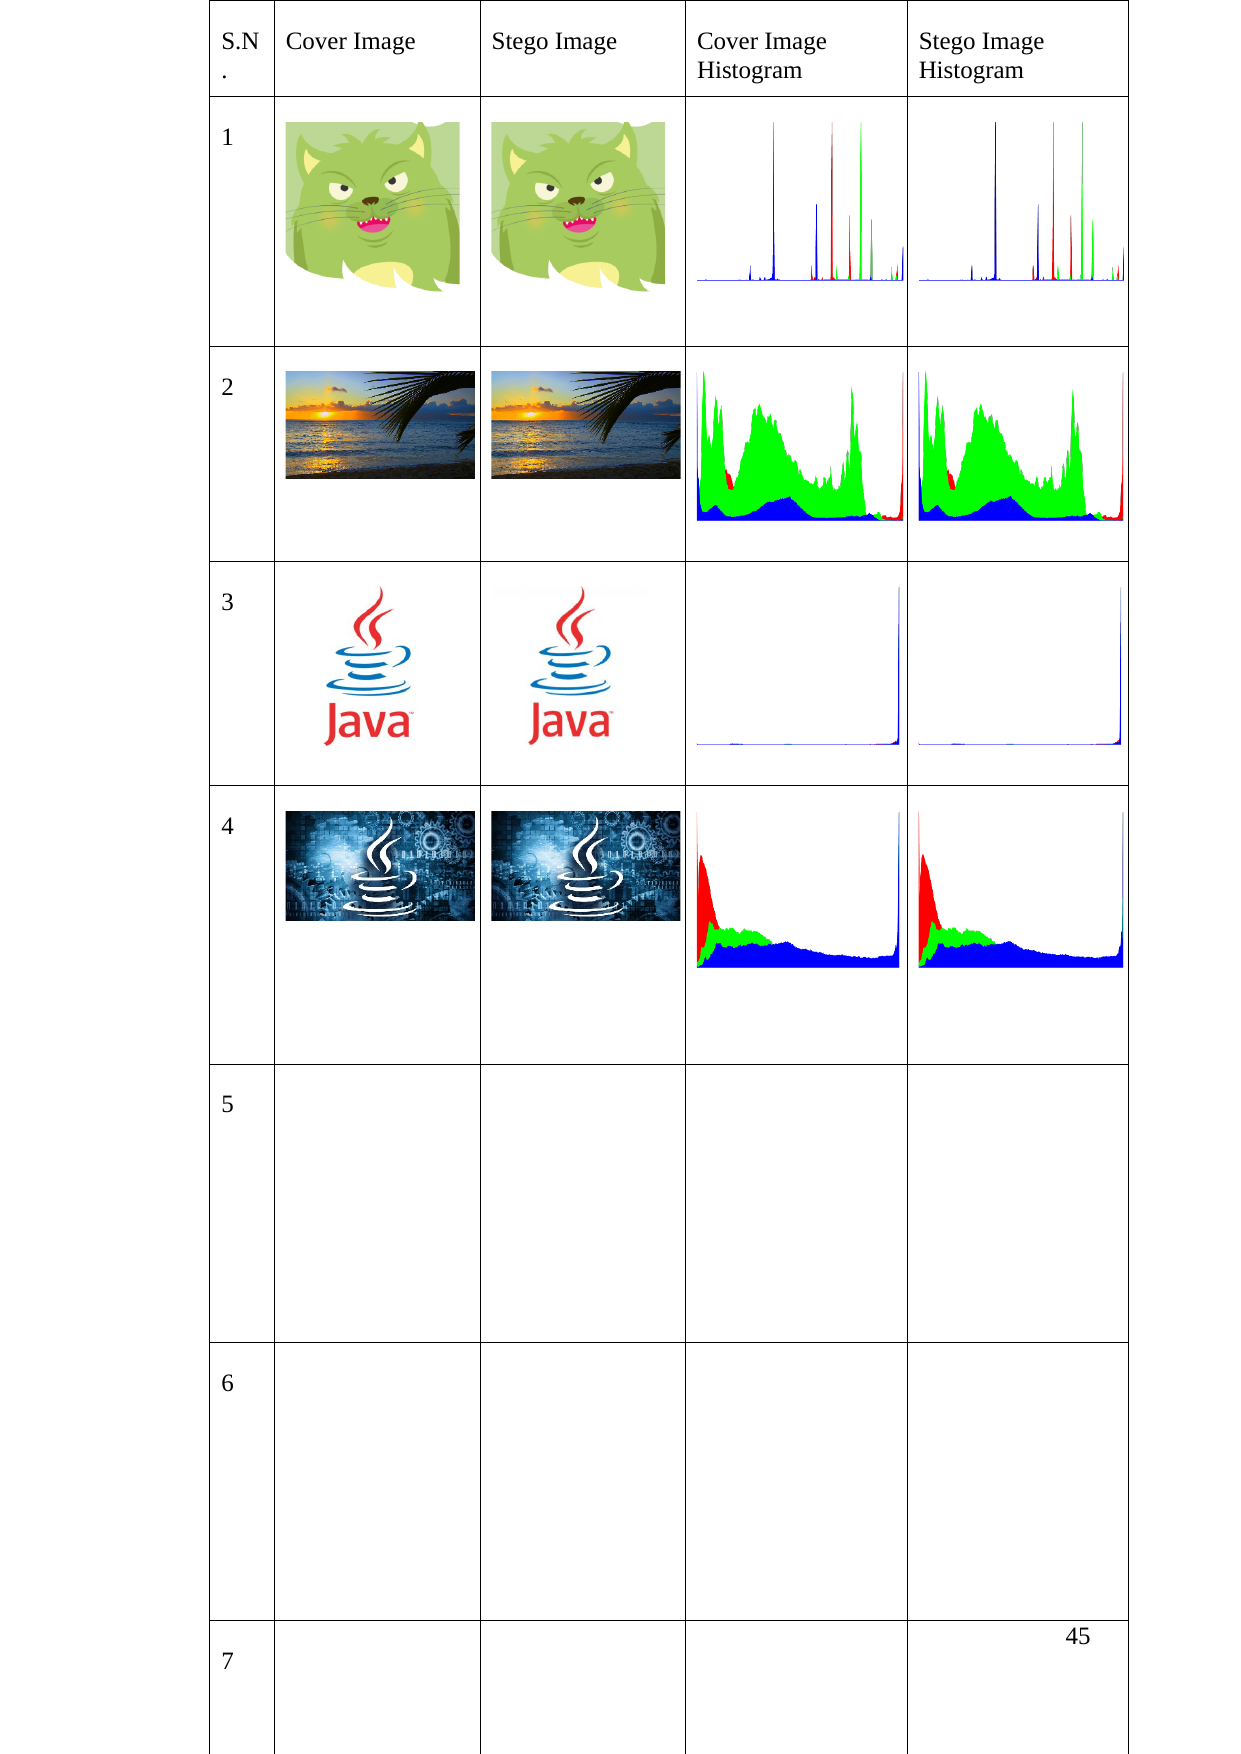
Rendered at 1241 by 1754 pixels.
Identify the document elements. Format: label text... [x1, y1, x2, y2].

picture [285, 122, 460, 296]
picture [491, 371, 681, 479]
table_cell [481, 1343, 685, 1620]
table_cell 7 [210, 1621, 274, 1754]
table_cell [275, 1065, 480, 1342]
picture [918, 371, 1124, 521]
table_cell [908, 1621, 1128, 1754]
table_cell [275, 97, 480, 346]
table_cell 4 [210, 786, 274, 1063]
table_cell [686, 786, 907, 1063]
table_cell [481, 1065, 685, 1342]
table_cell [481, 97, 685, 346]
table_cell [686, 97, 907, 346]
table_cell [686, 1065, 907, 1342]
table_header Stego Image Histogram [908, 1, 1128, 96]
table_cell [481, 1621, 685, 1754]
picture [918, 811, 1124, 968]
picture [491, 586, 650, 745]
picture [285, 586, 452, 746]
picture [918, 122, 1124, 281]
table_cell [686, 1621, 907, 1754]
picture [285, 371, 475, 479]
table_cell 5 [210, 1065, 274, 1342]
table_cell 1 [210, 97, 274, 346]
table_cell [686, 1343, 907, 1620]
table_cell [908, 1343, 1128, 1620]
table_cell [481, 786, 685, 1063]
table_cell [275, 562, 480, 785]
table_cell [275, 786, 480, 1063]
table_cell [908, 347, 1128, 561]
picture [285, 811, 475, 921]
table_cell [908, 562, 1128, 785]
table_cell 2 [210, 347, 274, 561]
table_cell [908, 786, 1128, 1063]
table_header Cover Image [275, 1, 480, 96]
table_cell [908, 97, 1128, 346]
table_header Cover Image Histogram [686, 1, 907, 96]
picture [696, 371, 904, 521]
table_cell [908, 1065, 1128, 1342]
table_cell [686, 347, 907, 561]
picture [696, 586, 900, 745]
picture [696, 122, 904, 281]
table_cell [275, 347, 480, 561]
table_cell [275, 1621, 480, 1754]
table_cell [686, 562, 907, 785]
table_cell 3 [210, 562, 274, 785]
picture [696, 811, 900, 968]
picture [918, 586, 1122, 745]
table_cell [275, 1343, 480, 1620]
table_header Stego Image [481, 1, 685, 96]
table_cell [481, 562, 685, 785]
picture [491, 122, 666, 296]
picture [491, 811, 681, 921]
table_cell [481, 347, 685, 561]
table_cell 6 [210, 1343, 274, 1620]
table_header S.N. [210, 1, 274, 96]
